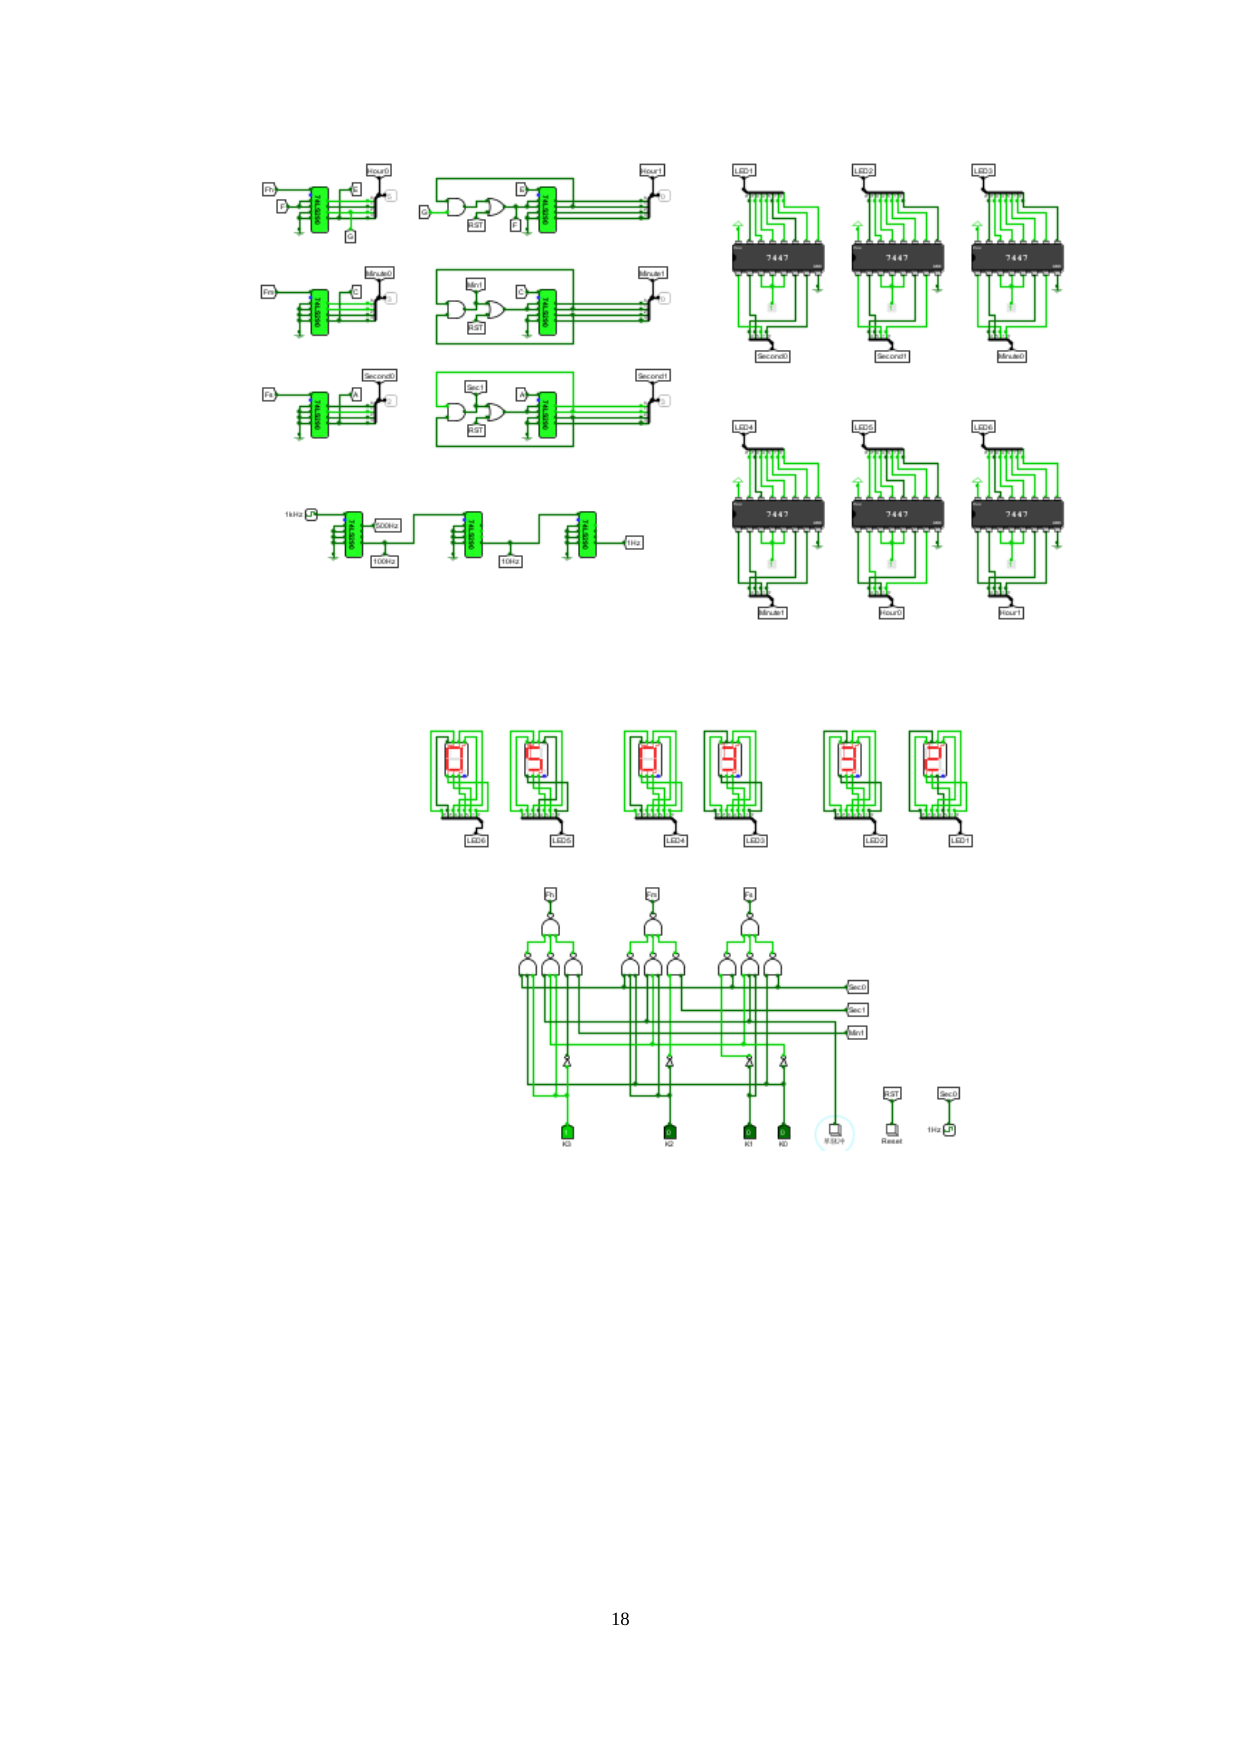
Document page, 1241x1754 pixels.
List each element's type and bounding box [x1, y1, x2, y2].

picture [231, 162, 1097, 1151]
